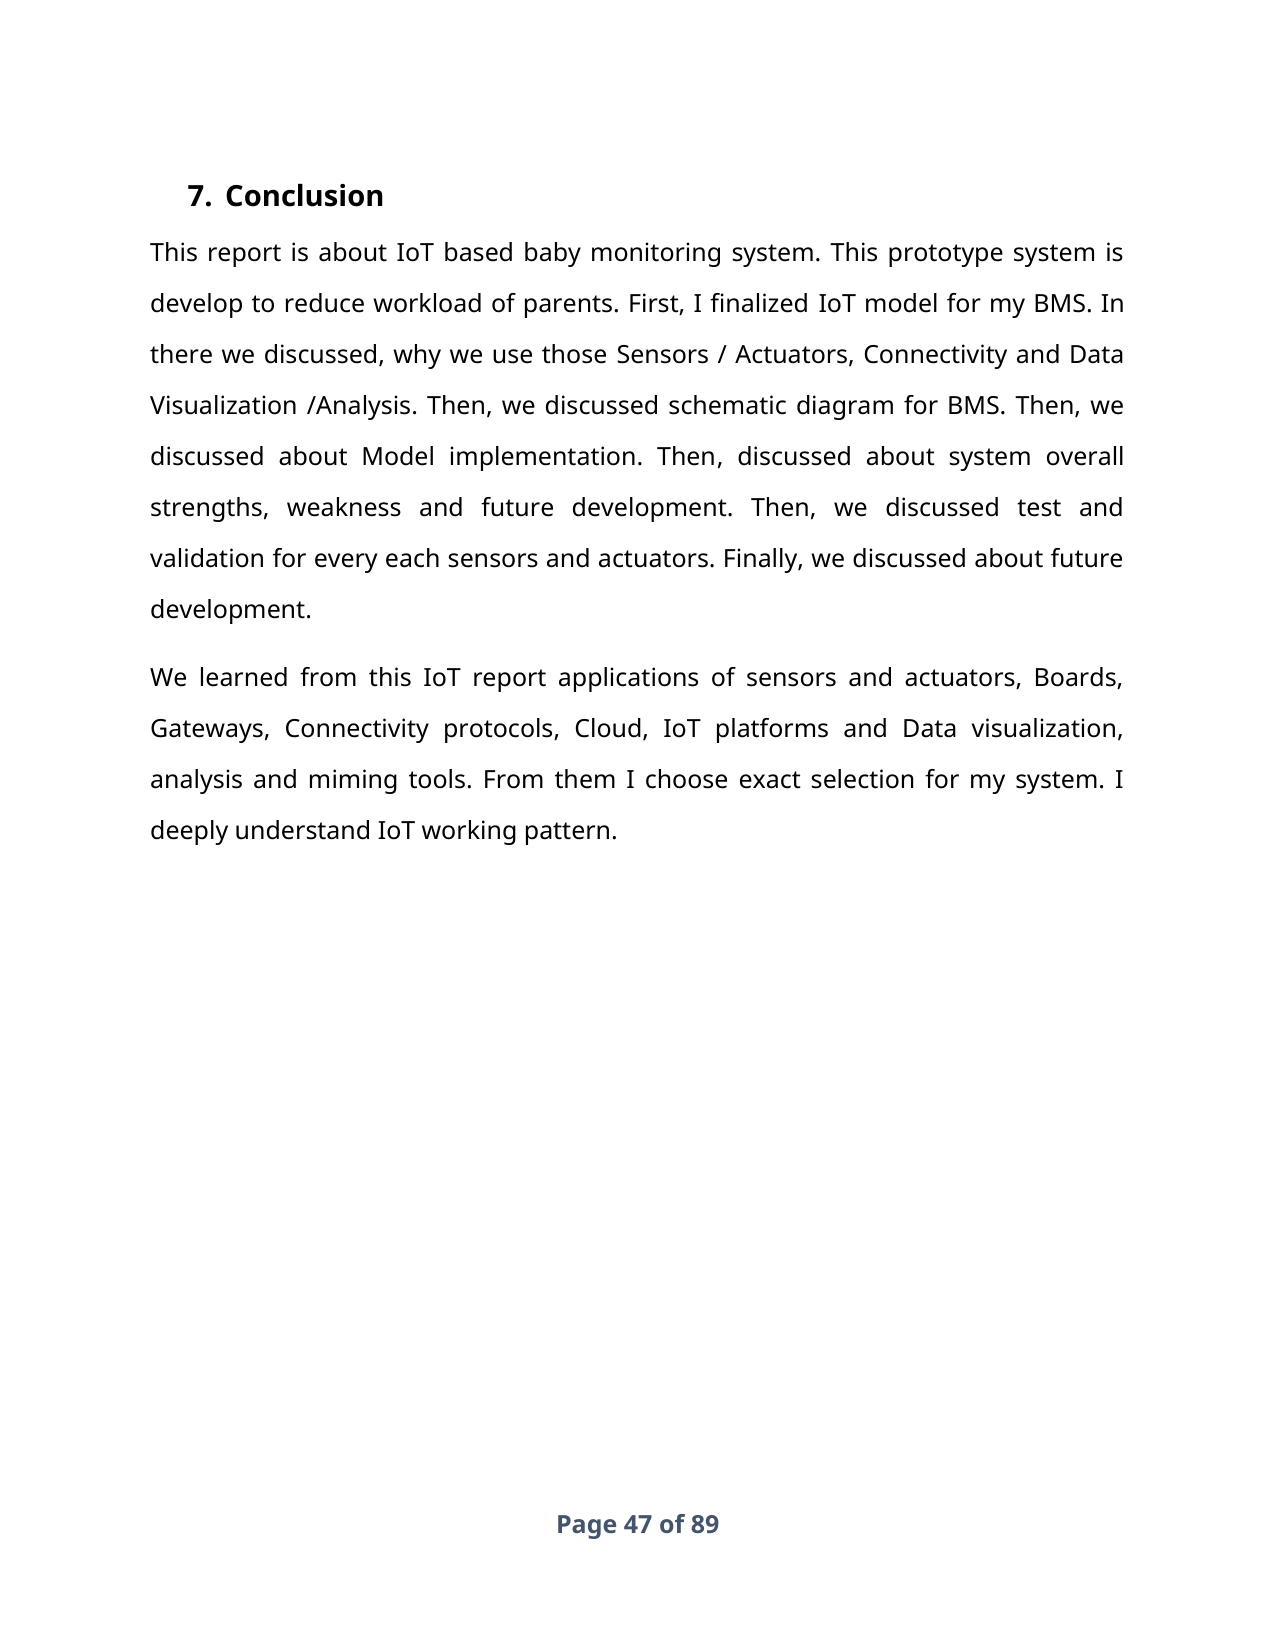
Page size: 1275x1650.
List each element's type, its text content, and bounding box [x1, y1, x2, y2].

text We learned from this IoT report applications of sensors and actuators, Boards, Gateways, Connectivity protocols, Cloud, IoT platforms and Data visualization, analysis and miming tools. From them I choose exact selection for my system. I deeply understand IoT working pattern. [150, 659, 1125, 847]
subtitle Conclusion [187, 175, 1125, 215]
text This report is about IoT based baby monitoring system. This prototype system is develop to reduce workload of parents. First, I finalized IoT model for my BMS. In there we discussed, why we use those Sensors / Actuators, Connectivity and Data Visualization /Analysis. Then, we discussed schematic diagram for BMS. Then, we discussed about Model implementation. Then, discussed about system overall strengths, weakness and future development. Then, we discussed test and validation for every each sensors and actuators. Finally, we discussed about future development. [150, 234, 1125, 626]
